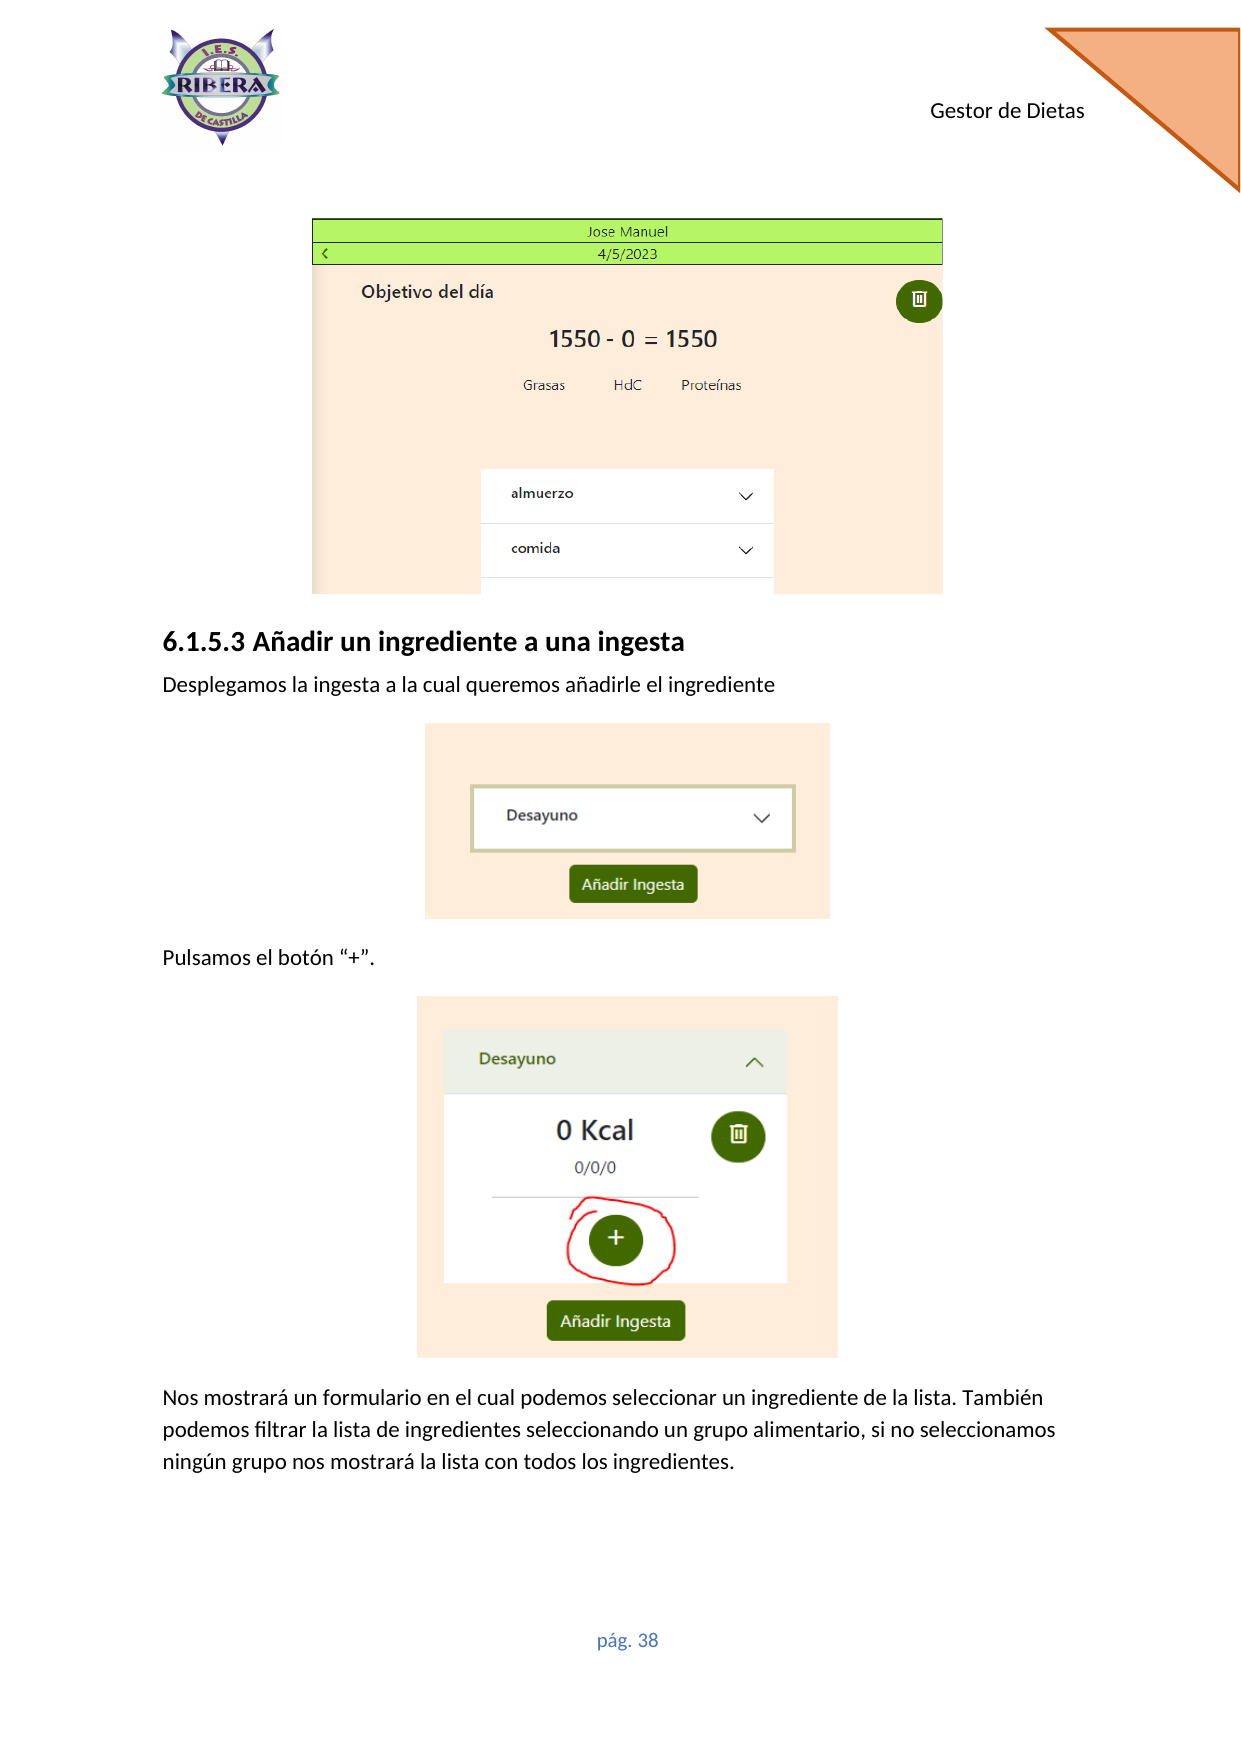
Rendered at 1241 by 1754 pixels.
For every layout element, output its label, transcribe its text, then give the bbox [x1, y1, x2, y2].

text Pulsamos el botón “+”. [162, 943, 1093, 972]
text Nos mostrará un formulario en el cual podemos seleccionar un ingrediente de la lista. También podemos filtrar la lista de ingredientes seleccionando un grupo alimentario, si no seleccionamos ningún grupo nos mostrará la lista con todos los ingredientes. [162, 1383, 1093, 1475]
picture [417, 996, 838, 1358]
picture [312, 218, 943, 594]
picture [425, 723, 830, 919]
picture [162, 29, 283, 150]
text Desplegamos la ingesta a la cual queremos añadirle el ingrediente [162, 670, 1093, 698]
subtitle Añadir un ingrediente a una ingesta [162, 623, 1093, 658]
